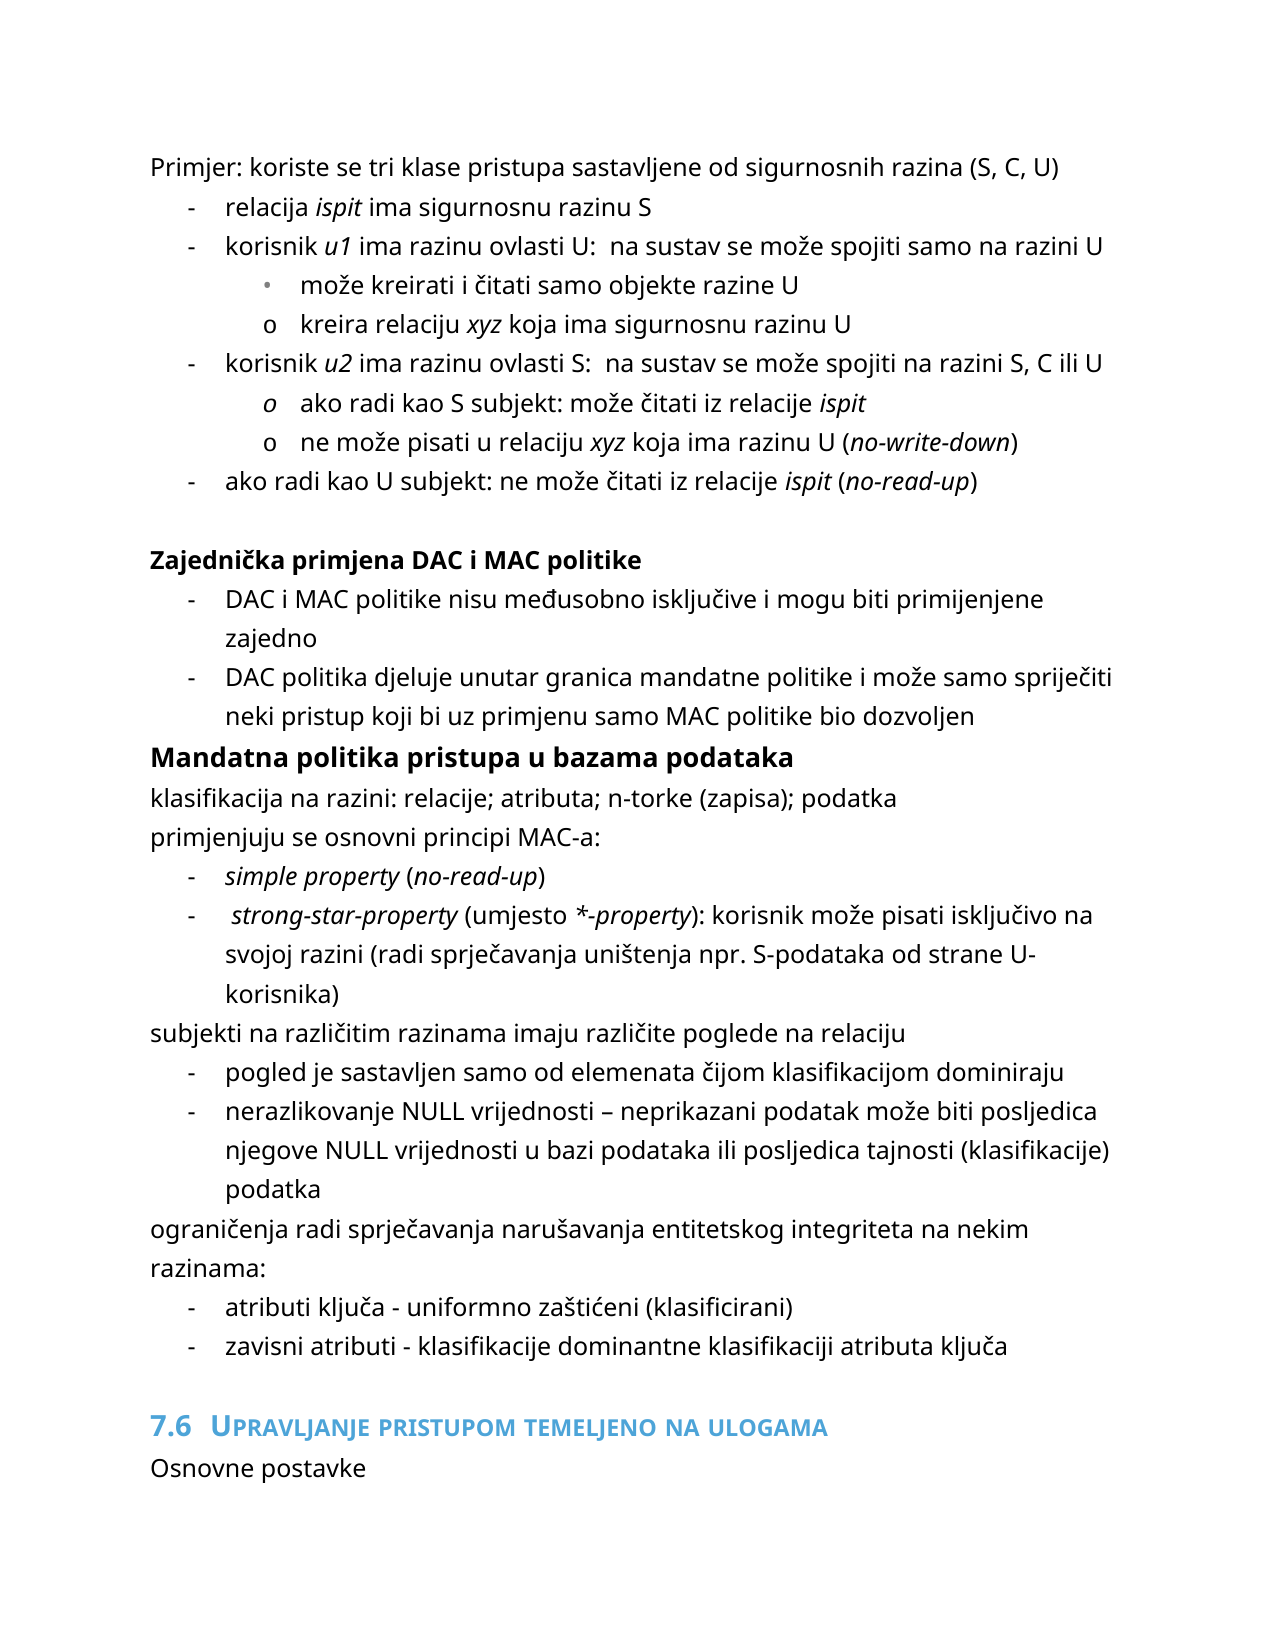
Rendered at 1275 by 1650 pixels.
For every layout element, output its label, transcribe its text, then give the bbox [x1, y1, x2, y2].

text ograničenja radi sprječavanja narušavanja entitetskog integriteta na nekim razinama: [150, 1211, 1125, 1284]
list DAC politika djeluje unutar granica mandatne politike i može samo spriječiti neki pristup koji bi uz primjenu samo MAC politike bio dozvoljen [187, 660, 1125, 733]
list simple property (no-read-up) [187, 859, 1125, 893]
list relacija ispit ima sigurnosnu razinu S [187, 189, 1125, 223]
list korisnik u2 ima razinu ovlasti S: na sustav se može spojiti na razini S, C ili U [187, 346, 1125, 380]
text Primjer: koriste se tri klase pristupa sastavljene od sigurnosnih razina (S, C, U) [150, 150, 1125, 184]
list nerazlikovanje NULL vrijednosti – neprikazani podatak može biti posljedica njegove NULL vrijednosti u bazi podataka ili posljedica tajnosti (klasifikacije) podatka [187, 1094, 1125, 1206]
list kreira relaciju xyz koja ima sigurnosnu razinu U [262, 307, 1125, 341]
subtitle Upravljanje pristupom temeljeno na ulogama [150, 1406, 1125, 1445]
list ako radi kao U subjekt: ne može čitati iz relacije ispit (no-read-up) [187, 464, 1125, 498]
list može kreirati i čitati samo objekte razine U [262, 267, 1125, 302]
text primjenjuju se osnovni principi MAC-a: [150, 820, 1125, 854]
list pogled je sastavljen samo od elemenata čijom klasifikacijom dominiraju [187, 1055, 1125, 1089]
list DAC i MAC politike nisu međusobno isključive i mogu biti primijenjene zajedno [187, 581, 1125, 655]
list strong-star-property (umjesto *-property): korisnik može pisati isključivo na svojoj razini (radi sprječavanja uništenja npr. S-podataka od strane U-korisnika) [187, 898, 1125, 1010]
list korisnik u1 ima razinu ovlasti U: na sustav se može spojiti samo na razini U [187, 228, 1125, 262]
text Mandatna politika pristupa u bazama podataka [150, 738, 1125, 775]
list atributi ključa - uniformno zaštićeni (klasificirani) [187, 1290, 1125, 1324]
text Zajednička primjena DAC i MAC politike [150, 542, 1125, 576]
list ako radi kao S subjekt: može čitati iz relacije ispit [262, 385, 1125, 419]
text Osnovne postavke [150, 1451, 1125, 1485]
list ne može pisati u relaciju xyz koja ima razinu U (no-write-down) [262, 424, 1125, 459]
list zavisni atributi - klasifikacije dominantne klasifikaciji atributa ključa [187, 1329, 1125, 1363]
text klasifikacija na razini: relacije; atributa; n-torke (zapisa); podatka [150, 781, 1125, 814]
text subjekti na različitim razinama imaju različite poglede na relaciju [150, 1016, 1125, 1049]
